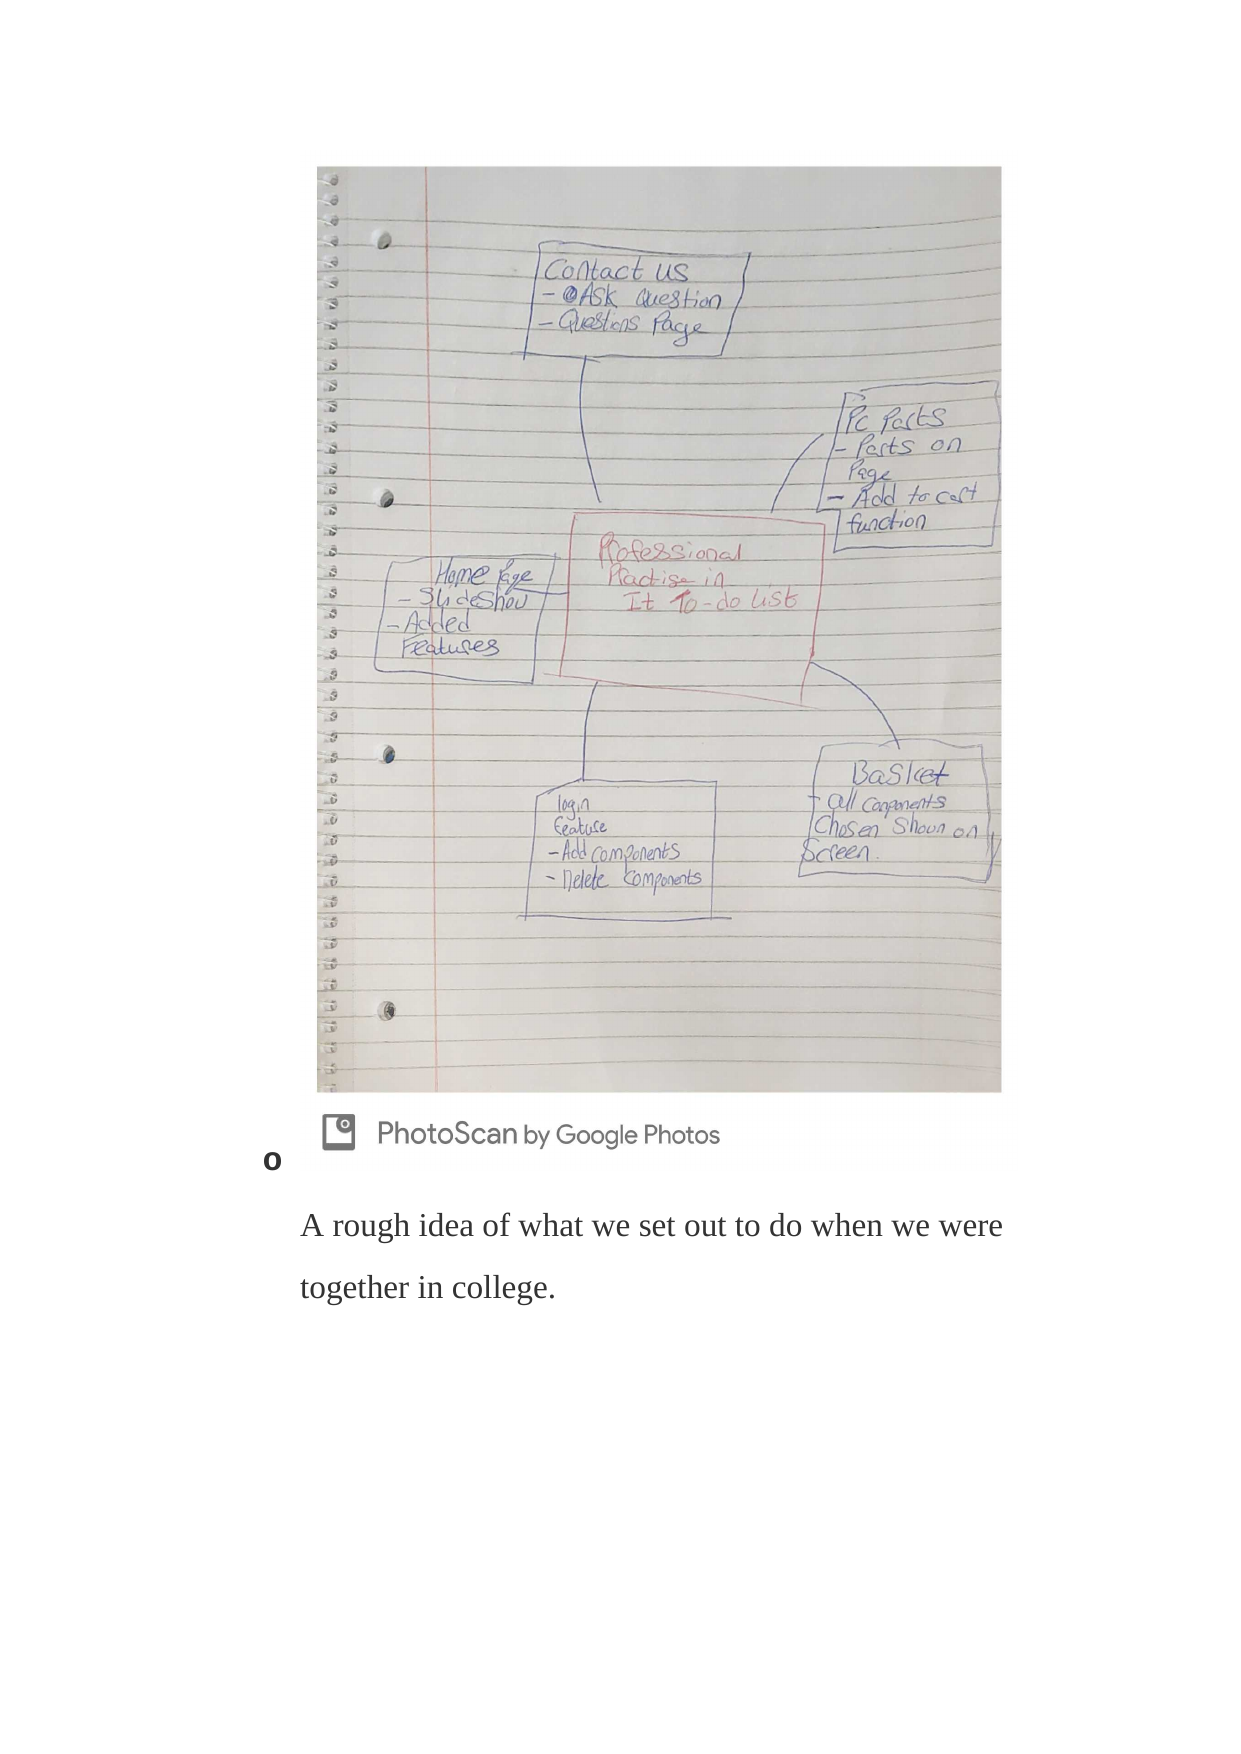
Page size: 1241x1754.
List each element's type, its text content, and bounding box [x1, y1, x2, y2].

picture [300, 150, 1018, 1171]
list A rough idea of what we set out to do when we were together in college. [300, 1181, 1090, 1306]
